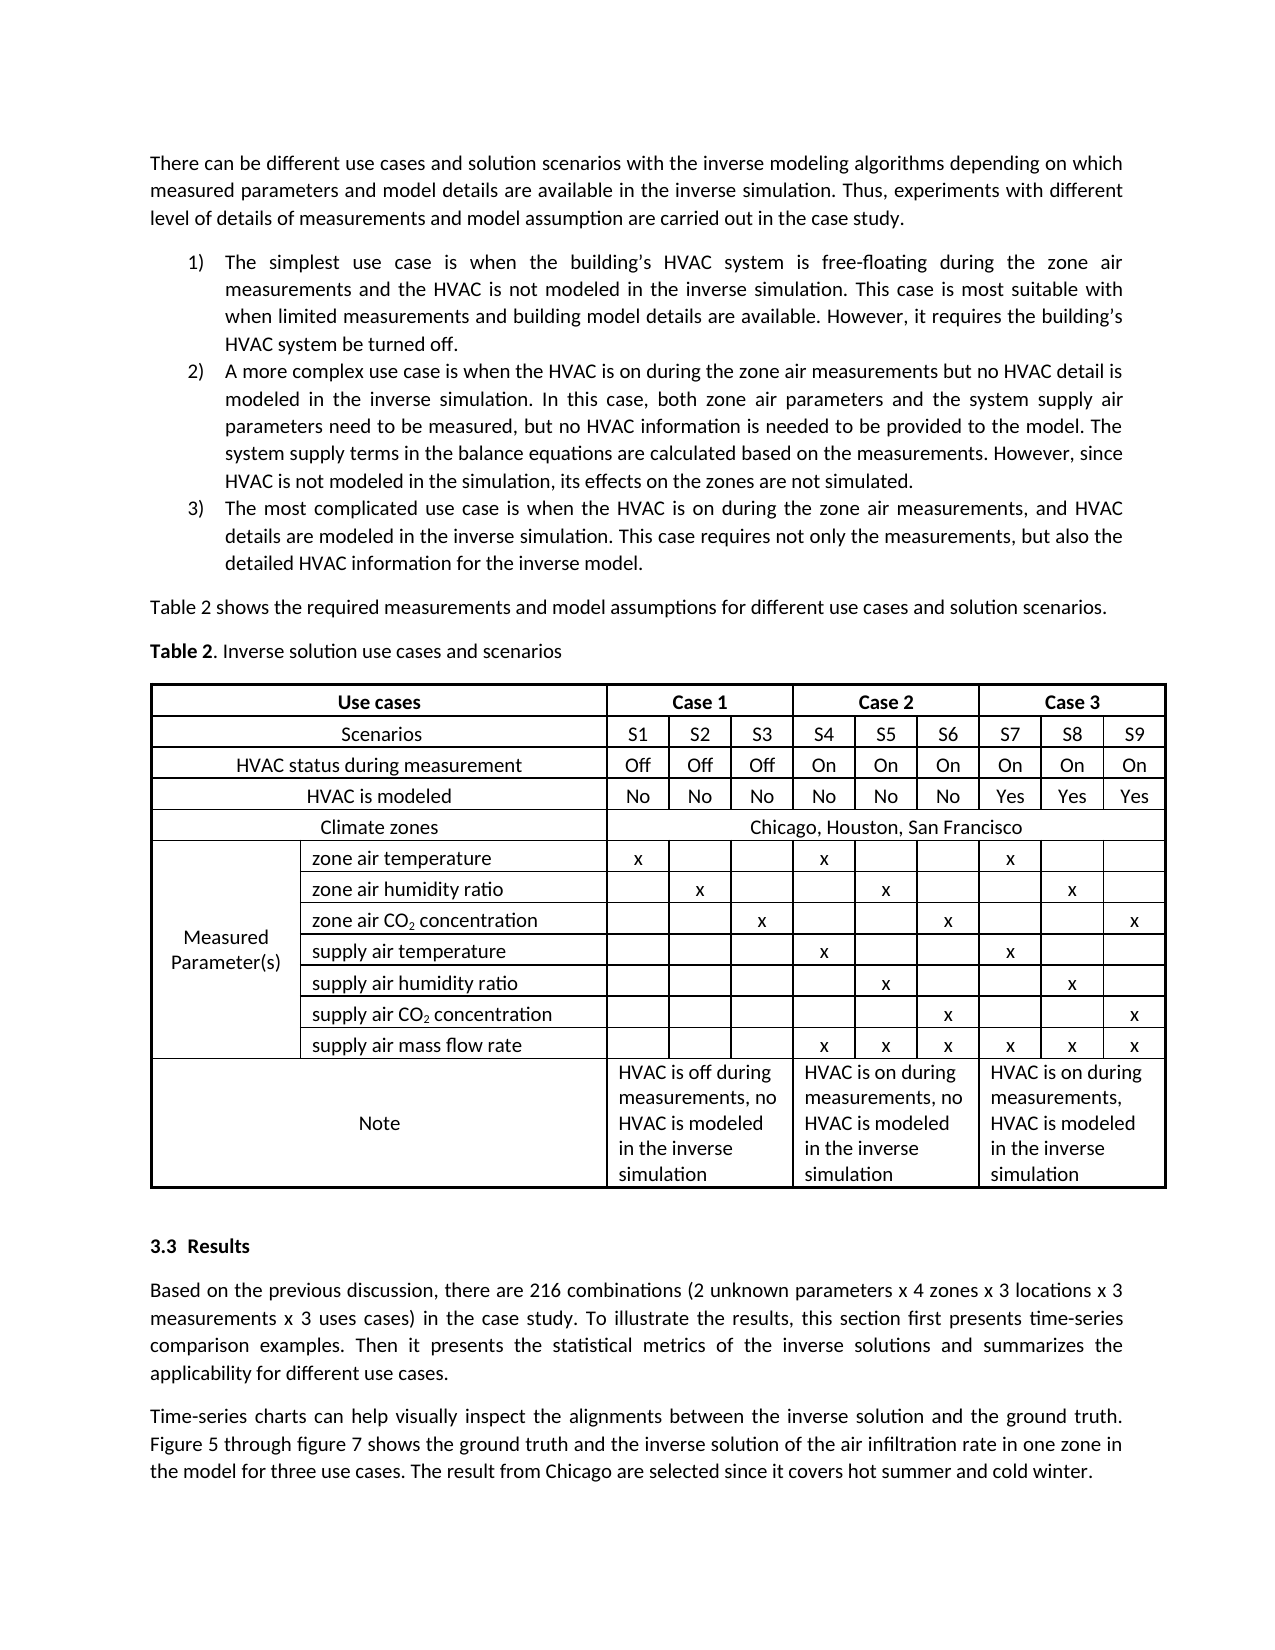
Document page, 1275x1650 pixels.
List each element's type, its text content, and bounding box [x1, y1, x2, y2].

table_cell [918, 935, 978, 964]
table_cell x [856, 872, 916, 902]
table_cell No [856, 779, 916, 808]
table_cell On [794, 748, 854, 777]
table_header Case 2 [794, 686, 978, 715]
table_cell HVAC is on during measurements, HVAC is modeled in the inverse simulation [980, 1059, 1164, 1186]
table_cell [1042, 935, 1103, 964]
table_cell On [856, 748, 916, 777]
table_cell x [794, 1028, 854, 1058]
table_cell [1104, 935, 1164, 964]
table_cell S1 [608, 717, 668, 746]
table_cell x [1104, 997, 1164, 1026]
table_cell [732, 997, 792, 1026]
table_header Case 3 [980, 686, 1164, 715]
table_cell HVAC status during measurement [153, 748, 606, 777]
table_cell x [856, 1028, 916, 1058]
table_cell [732, 1028, 792, 1058]
table_cell x [1042, 966, 1103, 995]
table_cell On [1104, 748, 1164, 777]
list The most complicated use case is when the HVAC is on during the zone air measurements, and HVAC details are modeled in the inverse simulation. This case requires not only the measurements, but also the detailed HVAC information for the inverse model. [187, 495, 1125, 576]
table_cell zone air CO2 concentration [301, 903, 606, 933]
table_cell x [980, 1028, 1040, 1058]
table_cell [608, 935, 668, 964]
table_cell [670, 997, 730, 1026]
table_cell S9 [1104, 717, 1164, 746]
table_cell [608, 1028, 668, 1058]
table_cell [794, 872, 854, 902]
table_cell [670, 903, 730, 933]
table_cell Climate zones [153, 810, 606, 839]
table_cell [794, 903, 854, 933]
text Table 2 shows the required measurements and model assumptions for different use cases and solution scenarios. [150, 594, 1125, 620]
table_cell [794, 966, 854, 995]
table_cell x [980, 935, 1040, 964]
text Table 2. Inverse solution use cases and scenarios [150, 638, 1125, 664]
table_cell No [670, 779, 730, 808]
table_cell No [732, 779, 792, 808]
table_cell S7 [980, 717, 1040, 746]
table_cell x [794, 841, 854, 871]
table_cell [732, 966, 792, 995]
table_cell x [918, 997, 978, 1026]
table_cell [670, 966, 730, 995]
table_cell supply air temperature [301, 935, 606, 964]
table_cell x [794, 935, 854, 964]
table_cell Chicago, Houston, San Francisco [608, 810, 1164, 839]
table_cell Note [153, 1059, 606, 1186]
table_cell [1104, 841, 1164, 871]
table_header Use cases [153, 686, 606, 715]
table_cell [918, 966, 978, 995]
list Results [150, 1233, 1125, 1259]
table_cell [1104, 966, 1164, 995]
table_cell Yes [1104, 779, 1164, 808]
table_cell [1104, 872, 1164, 902]
table_cell [980, 997, 1040, 1026]
table_cell Off [732, 748, 792, 777]
table_cell x [918, 1028, 978, 1058]
table_cell [856, 935, 916, 964]
table_cell Off [670, 748, 730, 777]
table_cell zone air humidity ratio [301, 872, 606, 902]
list The simplest use case is when the building’s HVAC system is free-floating during the zone air measurements and the HVAC is not modeled in the inverse simulation. This case is most suitable with when limited measurements and building model details are available. However, it requires the building’s HVAC system be turned off. [187, 249, 1125, 356]
table_cell No [918, 779, 978, 808]
table_cell [732, 841, 792, 871]
table_cell x [856, 966, 916, 995]
table_cell HVAC is off during measurements, no HVAC is modeled in the inverse simulation [608, 1059, 792, 1186]
table_cell S2 [670, 717, 730, 746]
text Time-series charts can help visually inspect the alignments between the inverse solution and the ground truth. Figure 5 through figure 7 shows the ground truth and the inverse solution of the air infiltration rate in one zone in the model for three use cases. The result from Chicago are selected since it covers hot summer and cold winter. [150, 1404, 1125, 1484]
table_cell x [1104, 1028, 1164, 1058]
table_cell Off [608, 748, 668, 777]
table_cell [980, 903, 1040, 933]
table_cell Measured Parameter(s) [153, 841, 300, 1058]
table_cell HVAC is modeled [153, 779, 606, 808]
table_cell [918, 841, 978, 871]
table_cell On [1042, 748, 1103, 777]
table_cell On [980, 748, 1040, 777]
text Based on the previous discussion, there are 216 combinations (2 unknown parameters x 4 zones x 3 locations x 3 measurements x 3 uses cases) in the case study. To illustrate the results, this section first presents time-series comparison examples. Then it presents the statistical metrics of the inverse solutions and summarizes the applicability for different use cases. [150, 1277, 1125, 1385]
table_cell [608, 872, 668, 902]
table_cell [980, 966, 1040, 995]
table_cell x [608, 841, 668, 871]
table_cell [1042, 997, 1103, 1026]
table_cell [856, 997, 916, 1026]
text There can be different use cases and solution scenarios with the inverse modeling algorithms depending on which measured parameters and model details are available in the inverse simulation. Thus, experiments with different level of details of measurements and model assumption are carried out in the case study. [150, 150, 1125, 230]
table_cell zone air temperature [301, 841, 606, 871]
table_cell Yes [1042, 779, 1103, 808]
table_cell [608, 997, 668, 1026]
table_cell [670, 841, 730, 871]
table_cell Scenarios [153, 717, 606, 746]
table_cell S3 [732, 717, 792, 746]
table_cell supply air humidity ratio [301, 966, 606, 995]
table_cell x [1042, 1028, 1103, 1058]
table_cell [1042, 841, 1103, 871]
table_cell x [732, 903, 792, 933]
table_cell On [918, 748, 978, 777]
table_cell [856, 903, 916, 933]
table_header Case 1 [608, 686, 792, 715]
table_cell [732, 935, 792, 964]
table_cell [732, 872, 792, 902]
table_cell x [980, 841, 1040, 871]
table_cell [918, 872, 978, 902]
list A more complex use case is when the HVAC is on during the zone air measurements but no HVAC detail is modeled in the inverse simulation. In this case, both zone air parameters and the system supply air parameters need to be measured, but no HVAC information is needed to be provided to the model. The system supply terms in the balance equations are calculated based on the measurements. However, since HVAC is not modeled in the simulation, its effects on the zones are not simulated. [187, 358, 1125, 493]
table_cell S6 [918, 717, 978, 746]
table_cell S4 [794, 717, 854, 746]
table_cell [1042, 903, 1103, 933]
table_cell x [918, 903, 978, 933]
table_cell x [670, 872, 730, 902]
table_cell [980, 872, 1040, 902]
table_cell No [794, 779, 854, 808]
table_cell x [1042, 872, 1103, 902]
table_cell Yes [980, 779, 1040, 808]
table_cell [608, 966, 668, 995]
table_cell [856, 841, 916, 871]
table_cell S5 [856, 717, 916, 746]
table_cell x [1104, 903, 1164, 933]
table_cell [608, 903, 668, 933]
table_cell HVAC is on during measurements, no HVAC is modeled in the inverse simulation [794, 1059, 978, 1186]
table_cell S8 [1042, 717, 1103, 746]
table_cell [670, 935, 730, 964]
table_cell [670, 1028, 730, 1058]
table_cell supply air mass flow rate [301, 1028, 606, 1058]
table_cell No [608, 779, 668, 808]
table_cell [794, 997, 854, 1026]
table_cell supply air CO2 concentration [301, 997, 606, 1026]
